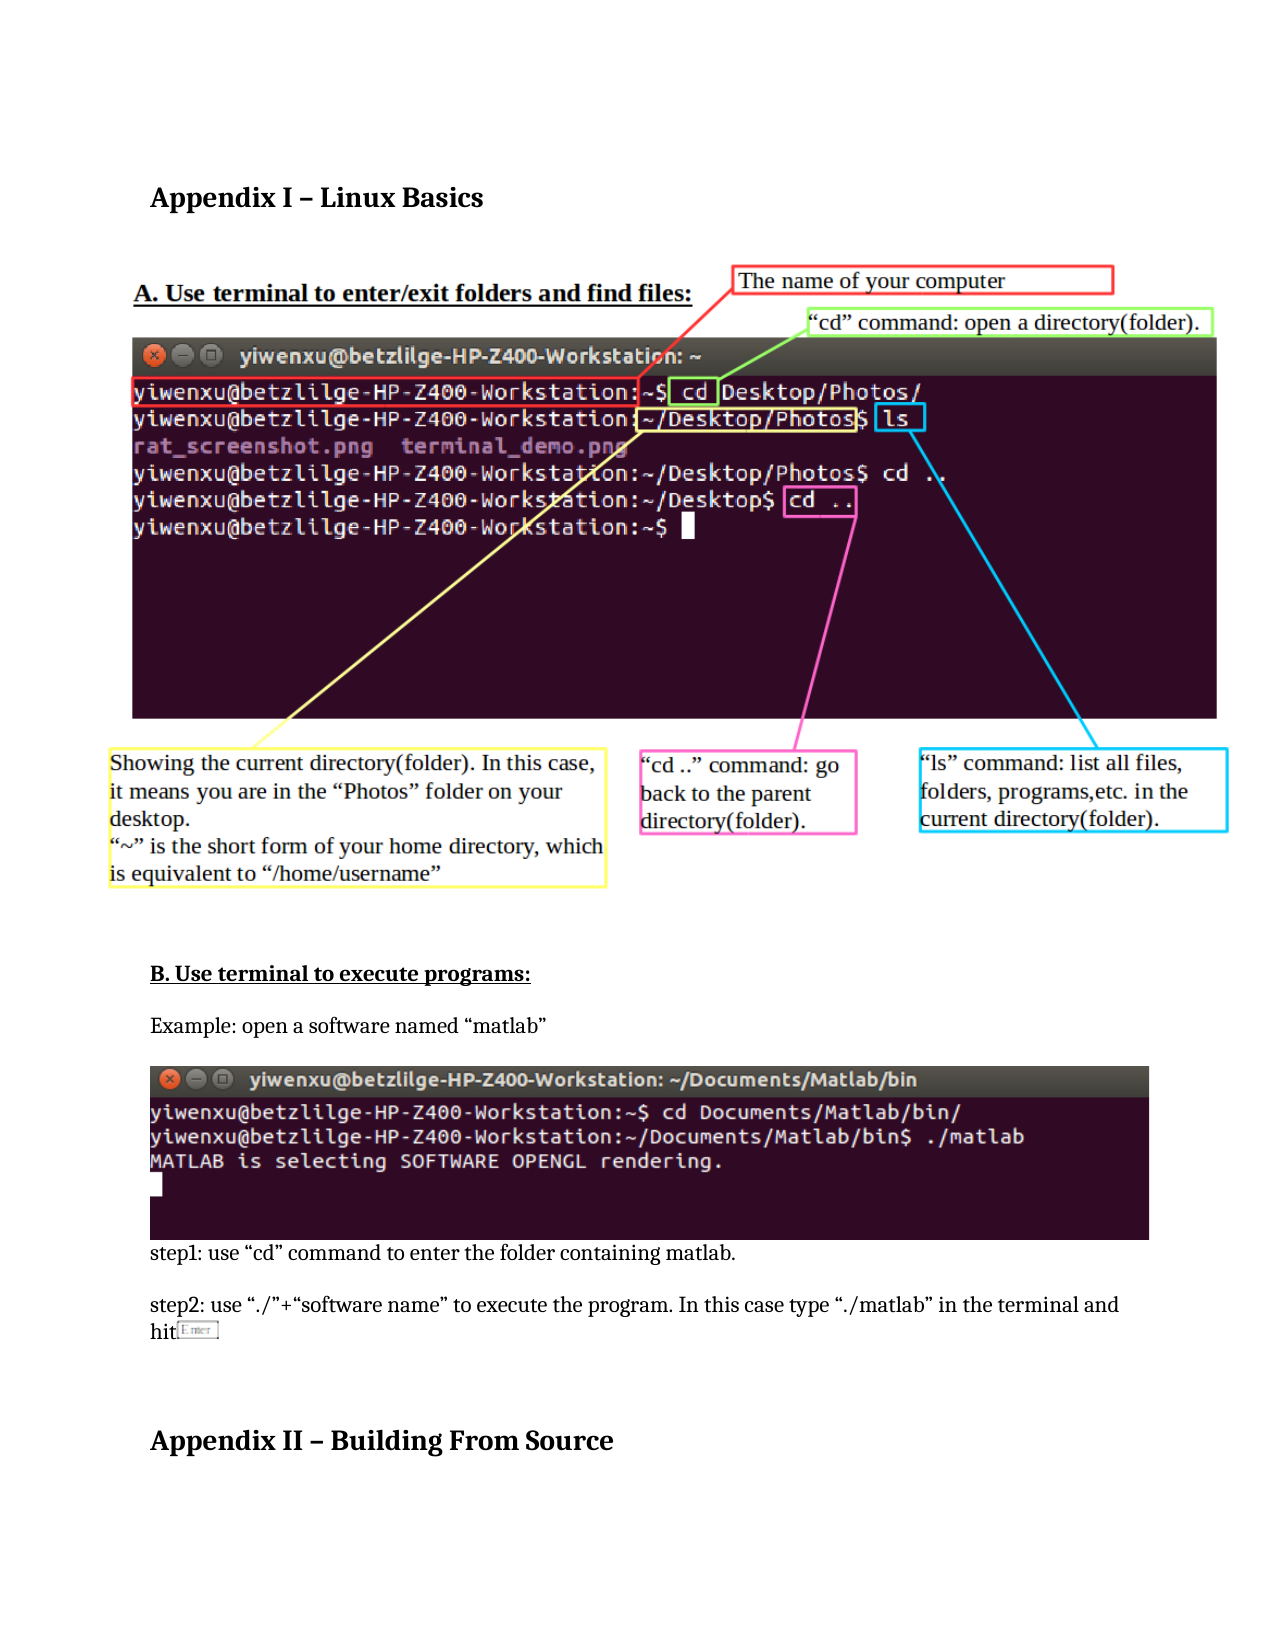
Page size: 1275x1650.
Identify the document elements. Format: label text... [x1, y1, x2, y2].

text Appendix II – Building From Source [150, 1424, 1125, 1457]
text B. Use terminal to execute programs: [150, 961, 1125, 987]
text Appendix I – Linux Basics [150, 181, 1125, 215]
text Example: open a software named “matlab” [150, 1013, 1125, 1039]
text step2: use “./”+“software name” to execute the program. In this case type “./matlab” in the terminal and hit [150, 1292, 1125, 1345]
picture [176, 1320, 219, 1339]
text step1: use “cd” command to enter the folder containing matlab. [150, 1240, 1125, 1266]
picture [150, 1066, 1150, 1240]
picture [103, 263, 1232, 894]
